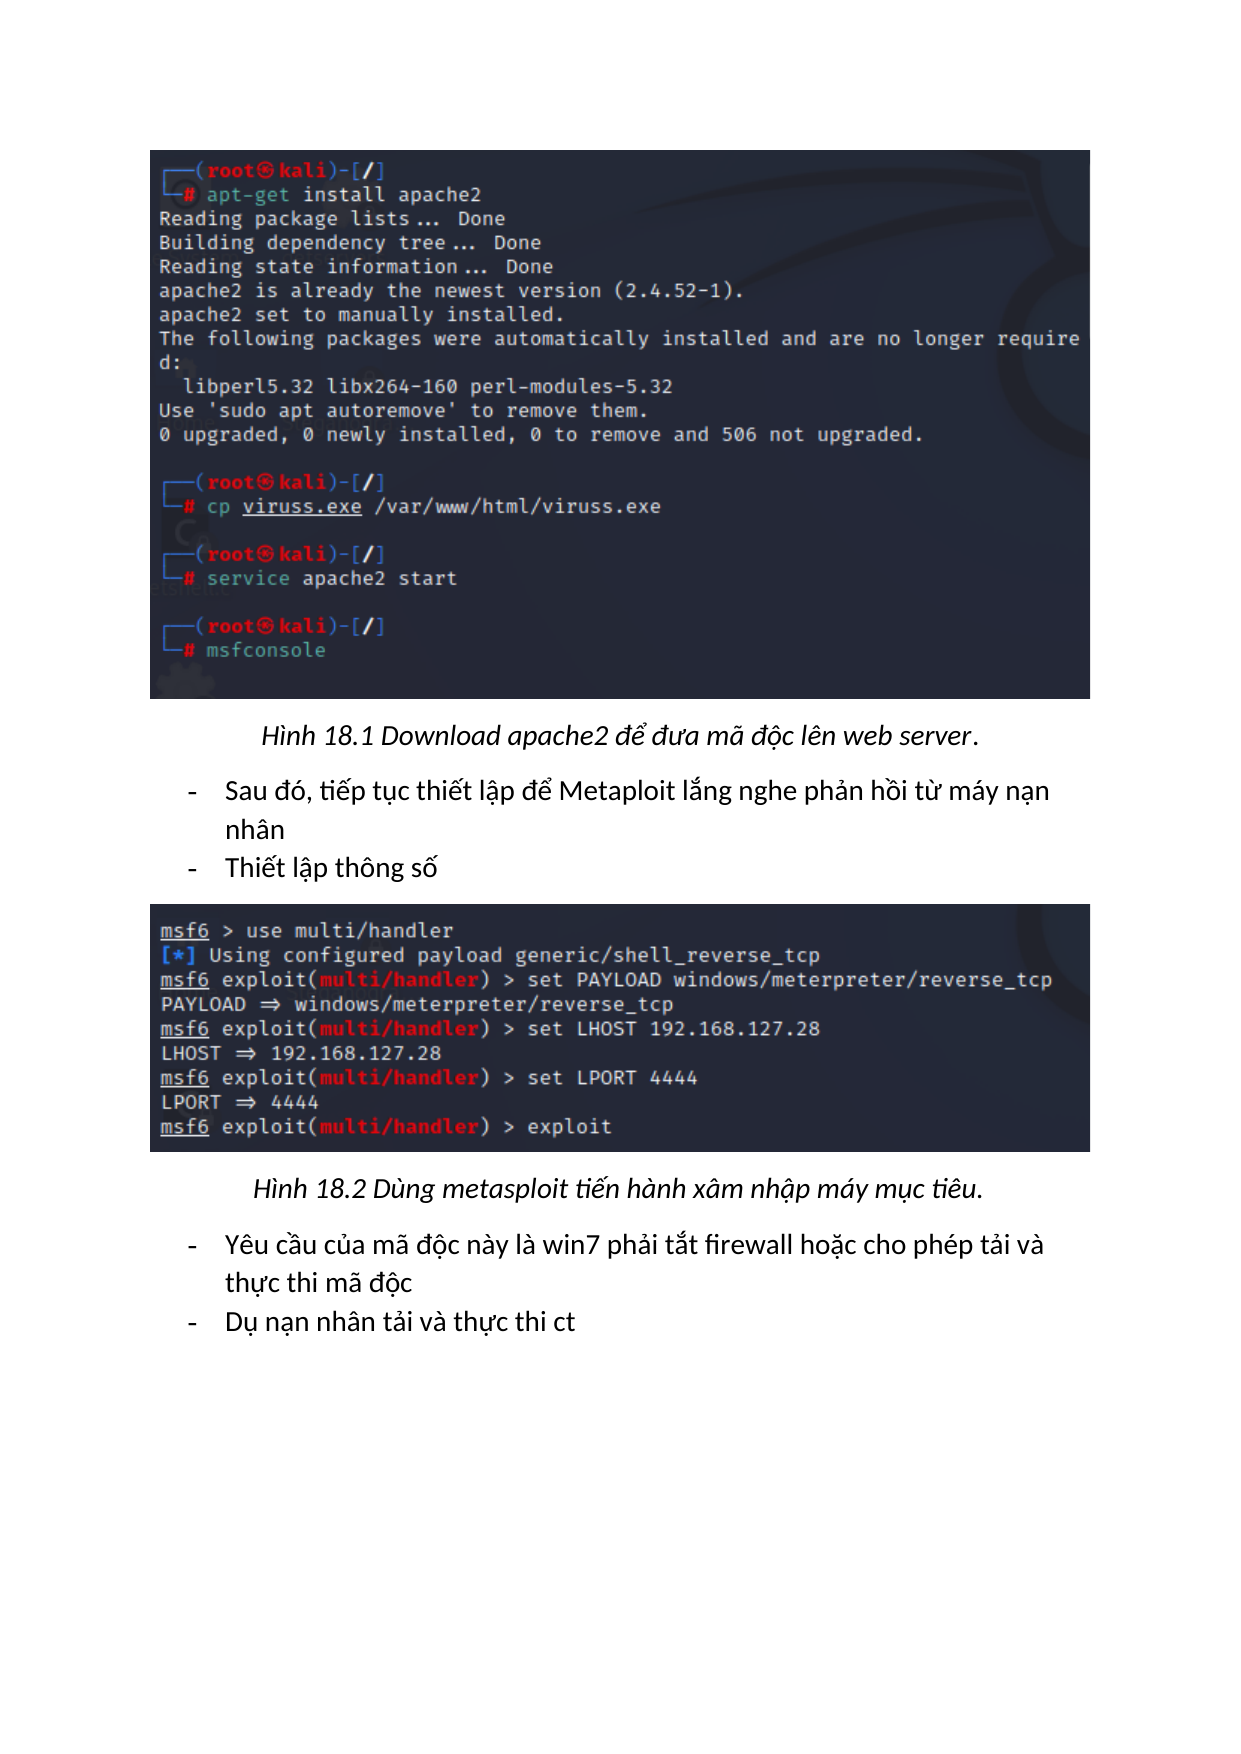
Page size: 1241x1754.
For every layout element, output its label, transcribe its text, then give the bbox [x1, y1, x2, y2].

list Yêu cầu của mã độc này là win7 phải tắt firewall hoặc cho phép tải và thực thi mã độc [187, 1226, 1090, 1300]
list Sau đó, tiếp tục thiết lập để Metaploit lắng nghe phản hồi từ máy nạn nhân [187, 772, 1090, 847]
text Hình 18.2 Dùng metasploit tiến hành xâm nhập máy mục tiêu. [150, 1171, 1090, 1206]
list Thiết lập thông số [187, 849, 1090, 885]
text Hình 18.1 Download apache2 để đưa mã độc lên web server. [150, 717, 1090, 753]
picture [150, 904, 1091, 1152]
list Dụ nạn nhân tải và thực thi ct [187, 1303, 1090, 1338]
picture [150, 150, 1091, 699]
